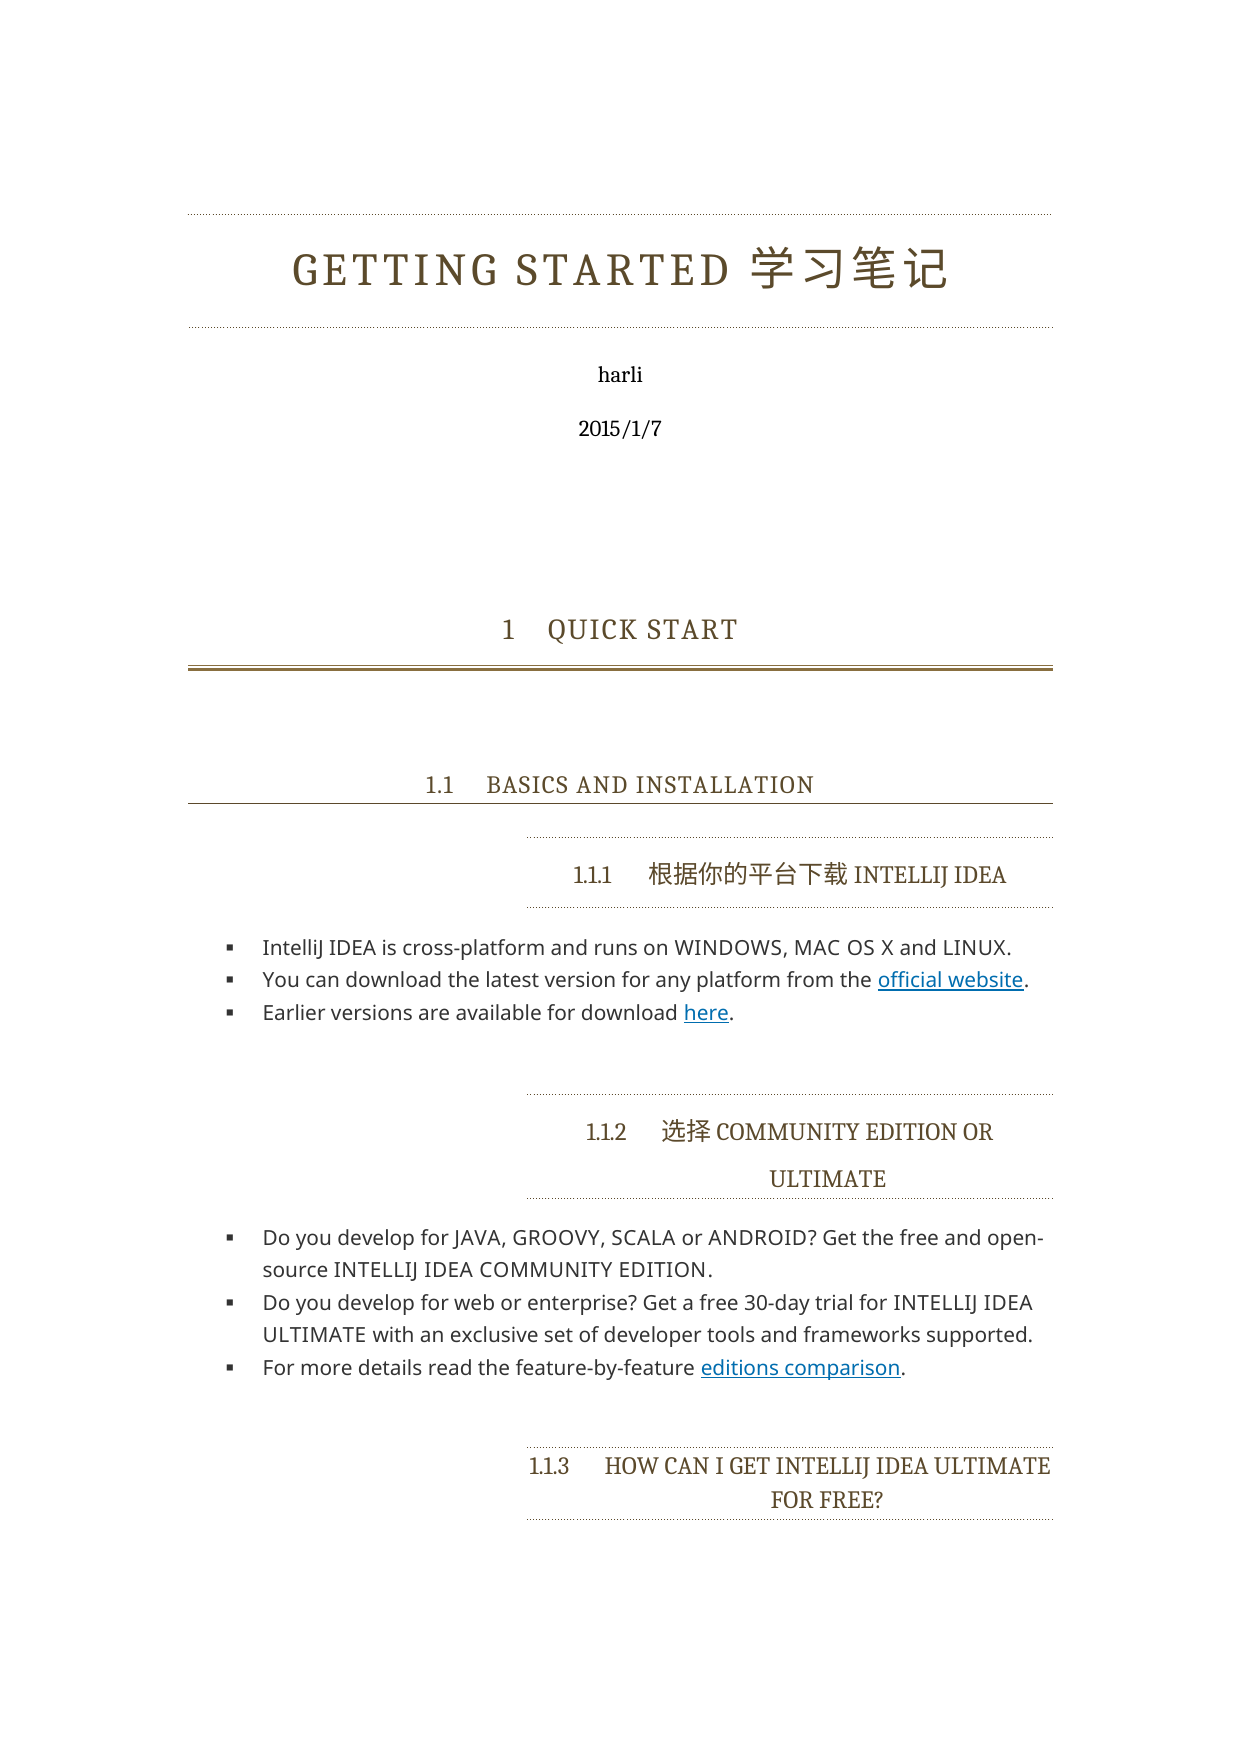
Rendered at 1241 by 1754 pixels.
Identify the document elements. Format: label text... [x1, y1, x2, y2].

list Do you develop for Java, Groovy, Scala or Android? Get the free and open-source IntelliJ IDEA Community Edition. [225, 1221, 1053, 1286]
list You can download the latest version for any platform from the official website. [225, 963, 1053, 996]
subtitle Quick Start [187, 598, 1053, 671]
list Earlier versions are available for download here. [225, 996, 1053, 1028]
list IntelliJ IDEA is cross-platform and runs on Windows, Mac OS X and Linux. [225, 931, 1053, 963]
title Getting Started 学习笔记 [187, 214, 1053, 327]
text 2015/1/7 [187, 413, 1053, 446]
list For more details read the feature-by-feature editions comparison. [225, 1351, 1053, 1383]
subtitle 根据你的平台下载IntelliJ IDEA [527, 837, 1053, 908]
list Do you develop for web or enterprise? Get a free 30-day trial for IntelliJ IDEA Ultimate with an exclusive set of developer tools and frameworks supported. [225, 1286, 1053, 1351]
subtitle 选择Community Edition or Ultimate [527, 1093, 1053, 1199]
subtitle How can I get IntelliJ IDEA Ultimate for free? [527, 1447, 1053, 1520]
subtitle Basics and Installation [187, 769, 1053, 804]
text harli [187, 358, 1053, 391]
